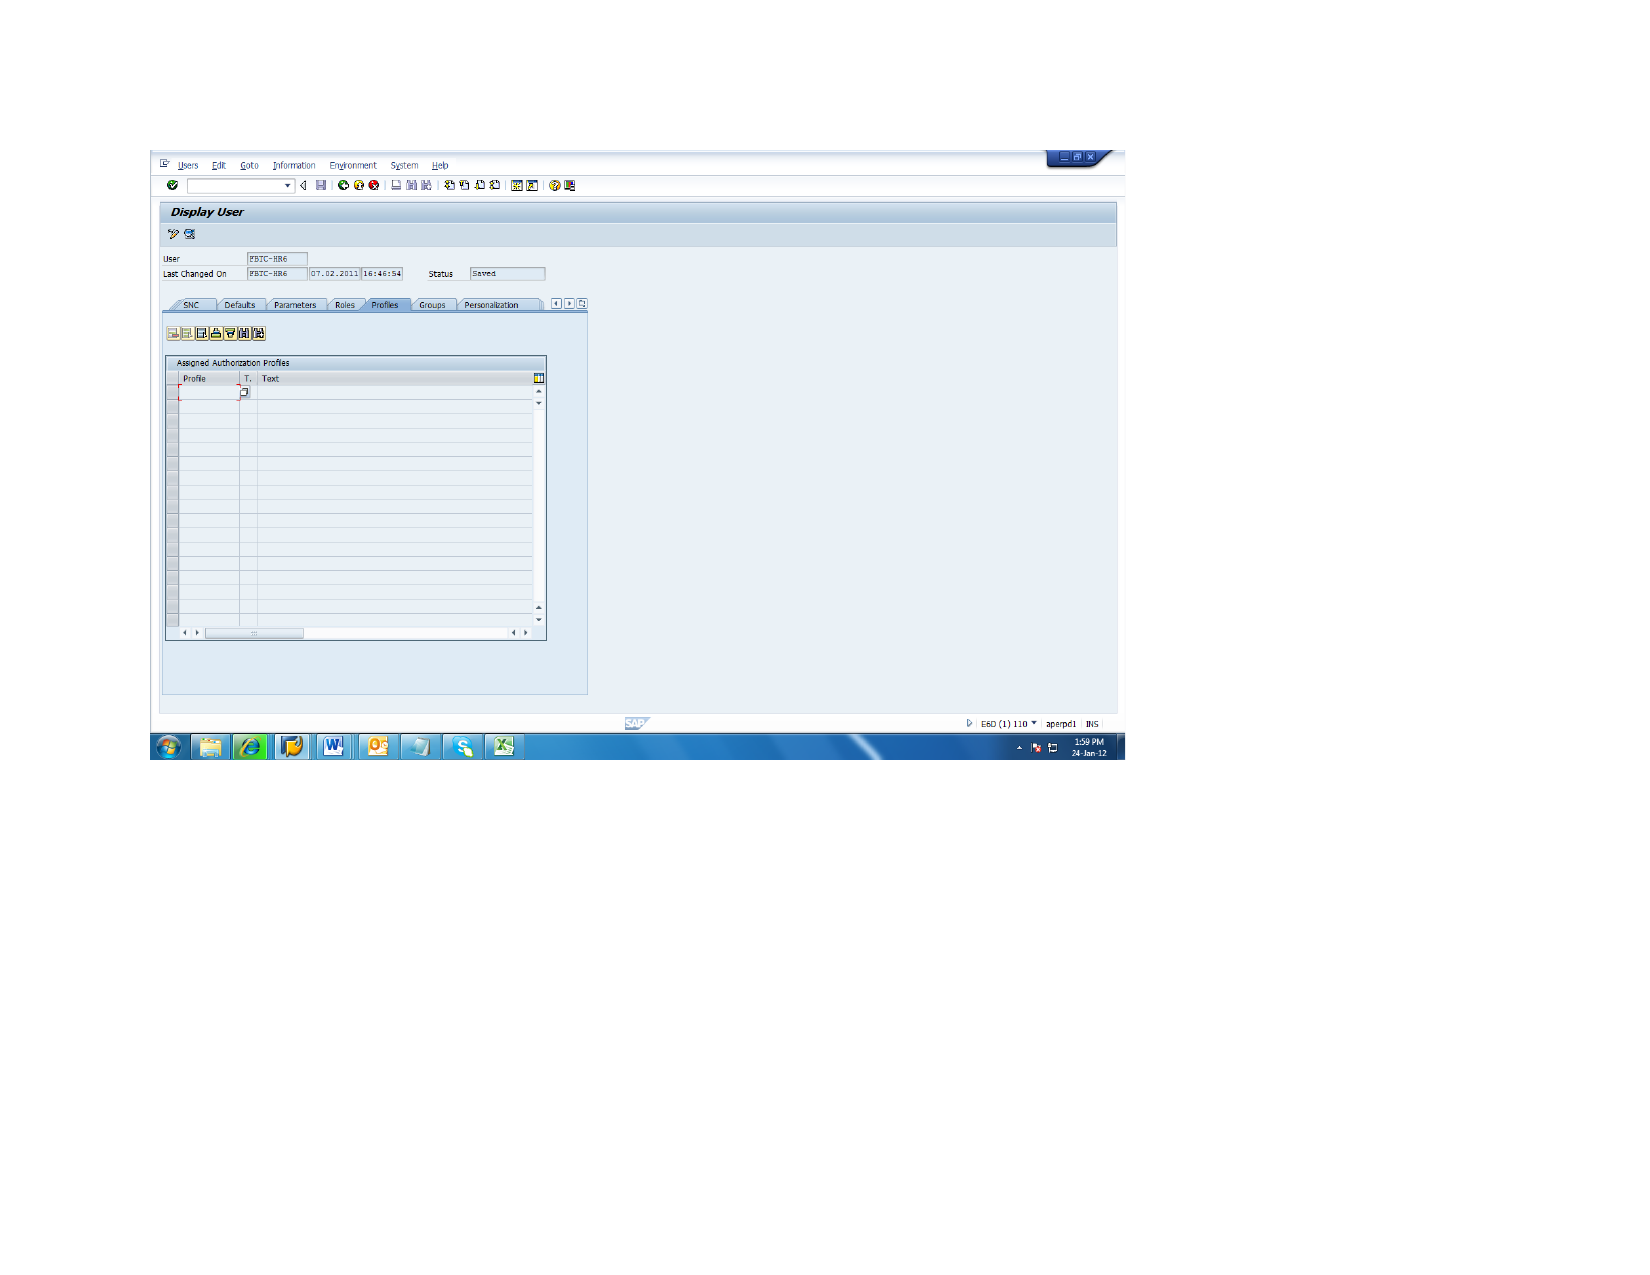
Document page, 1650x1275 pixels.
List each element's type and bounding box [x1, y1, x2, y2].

picture [150, 150, 1125, 760]
